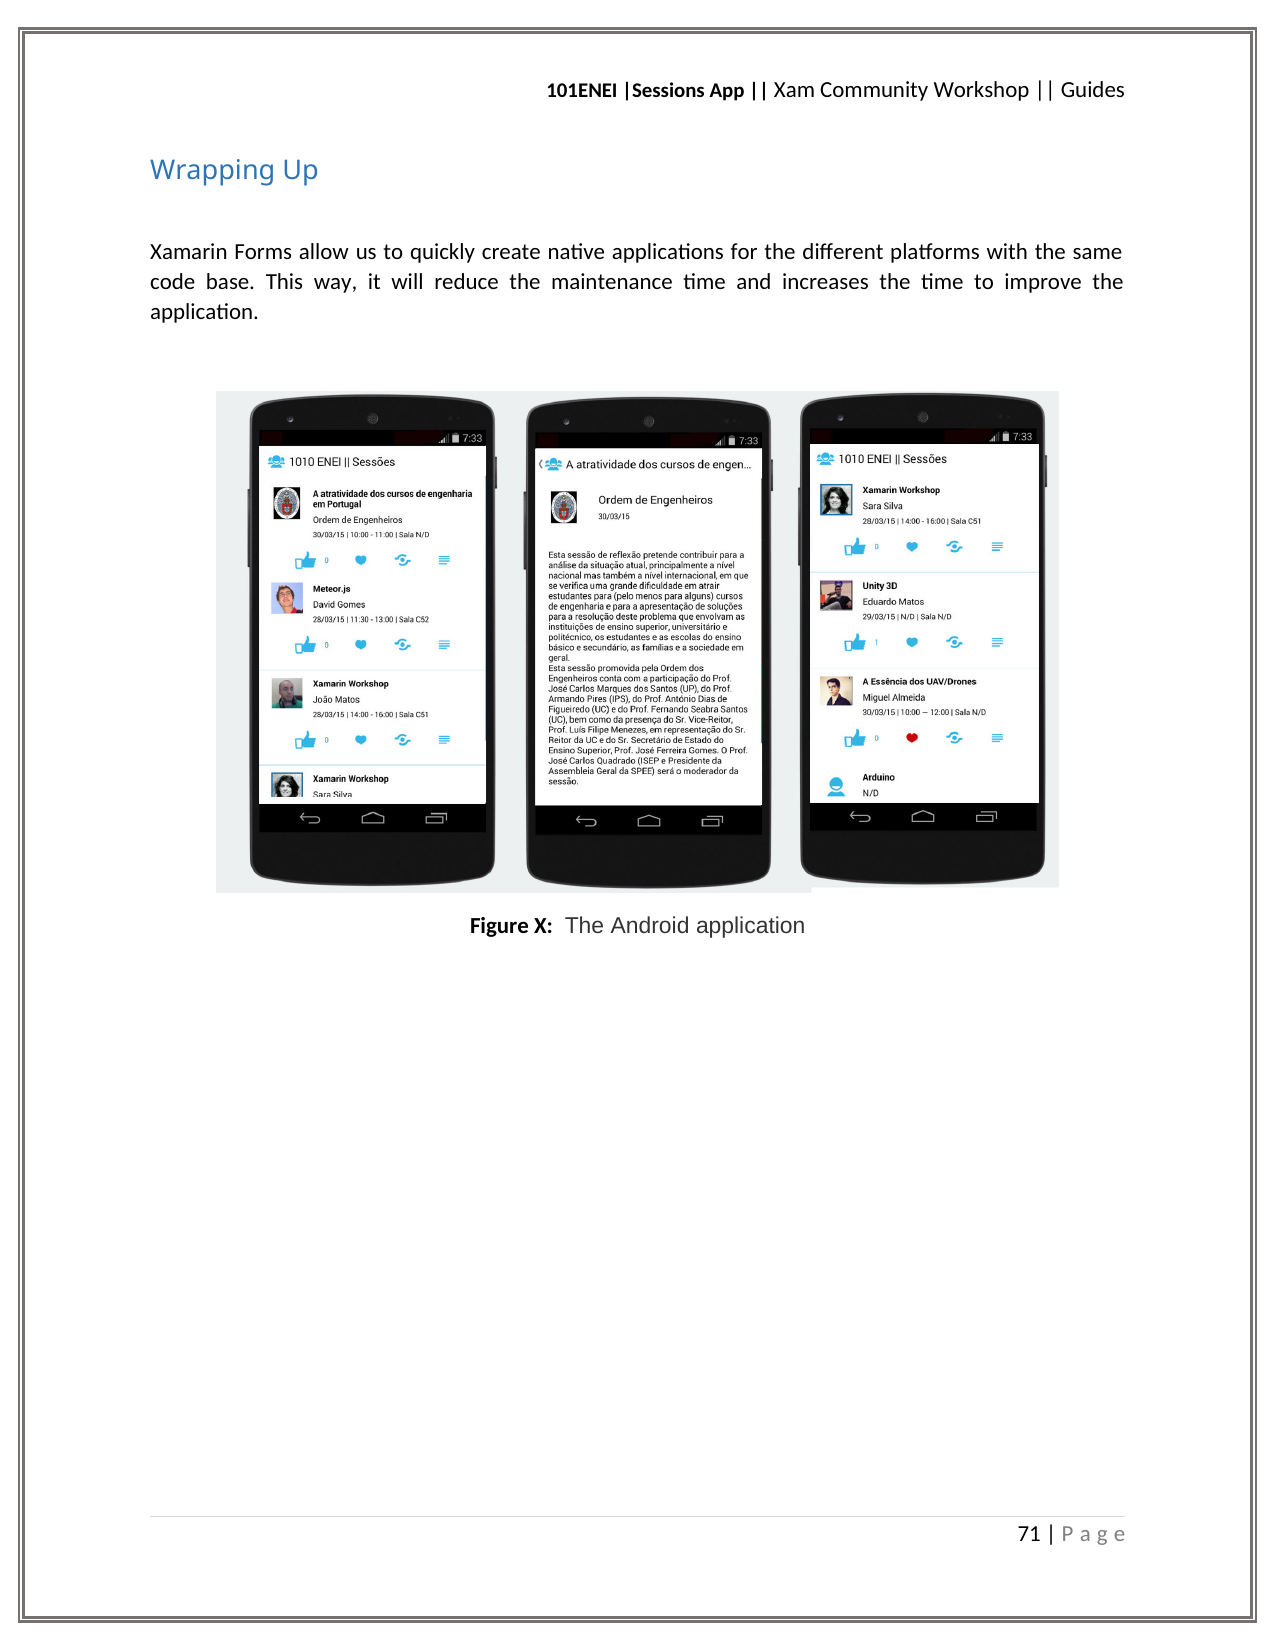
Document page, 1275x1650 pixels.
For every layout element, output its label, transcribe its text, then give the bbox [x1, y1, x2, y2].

picture [216, 391, 1059, 893]
text Xamarin Forms allow us to quickly create native applications for the different platforms with the same code base. This way, it will reduce the maintenance time and increases the time to improve the application. [150, 237, 1125, 326]
text Figure X: The Android application [150, 911, 1125, 939]
subtitle Wrapping Up [150, 150, 1125, 187]
